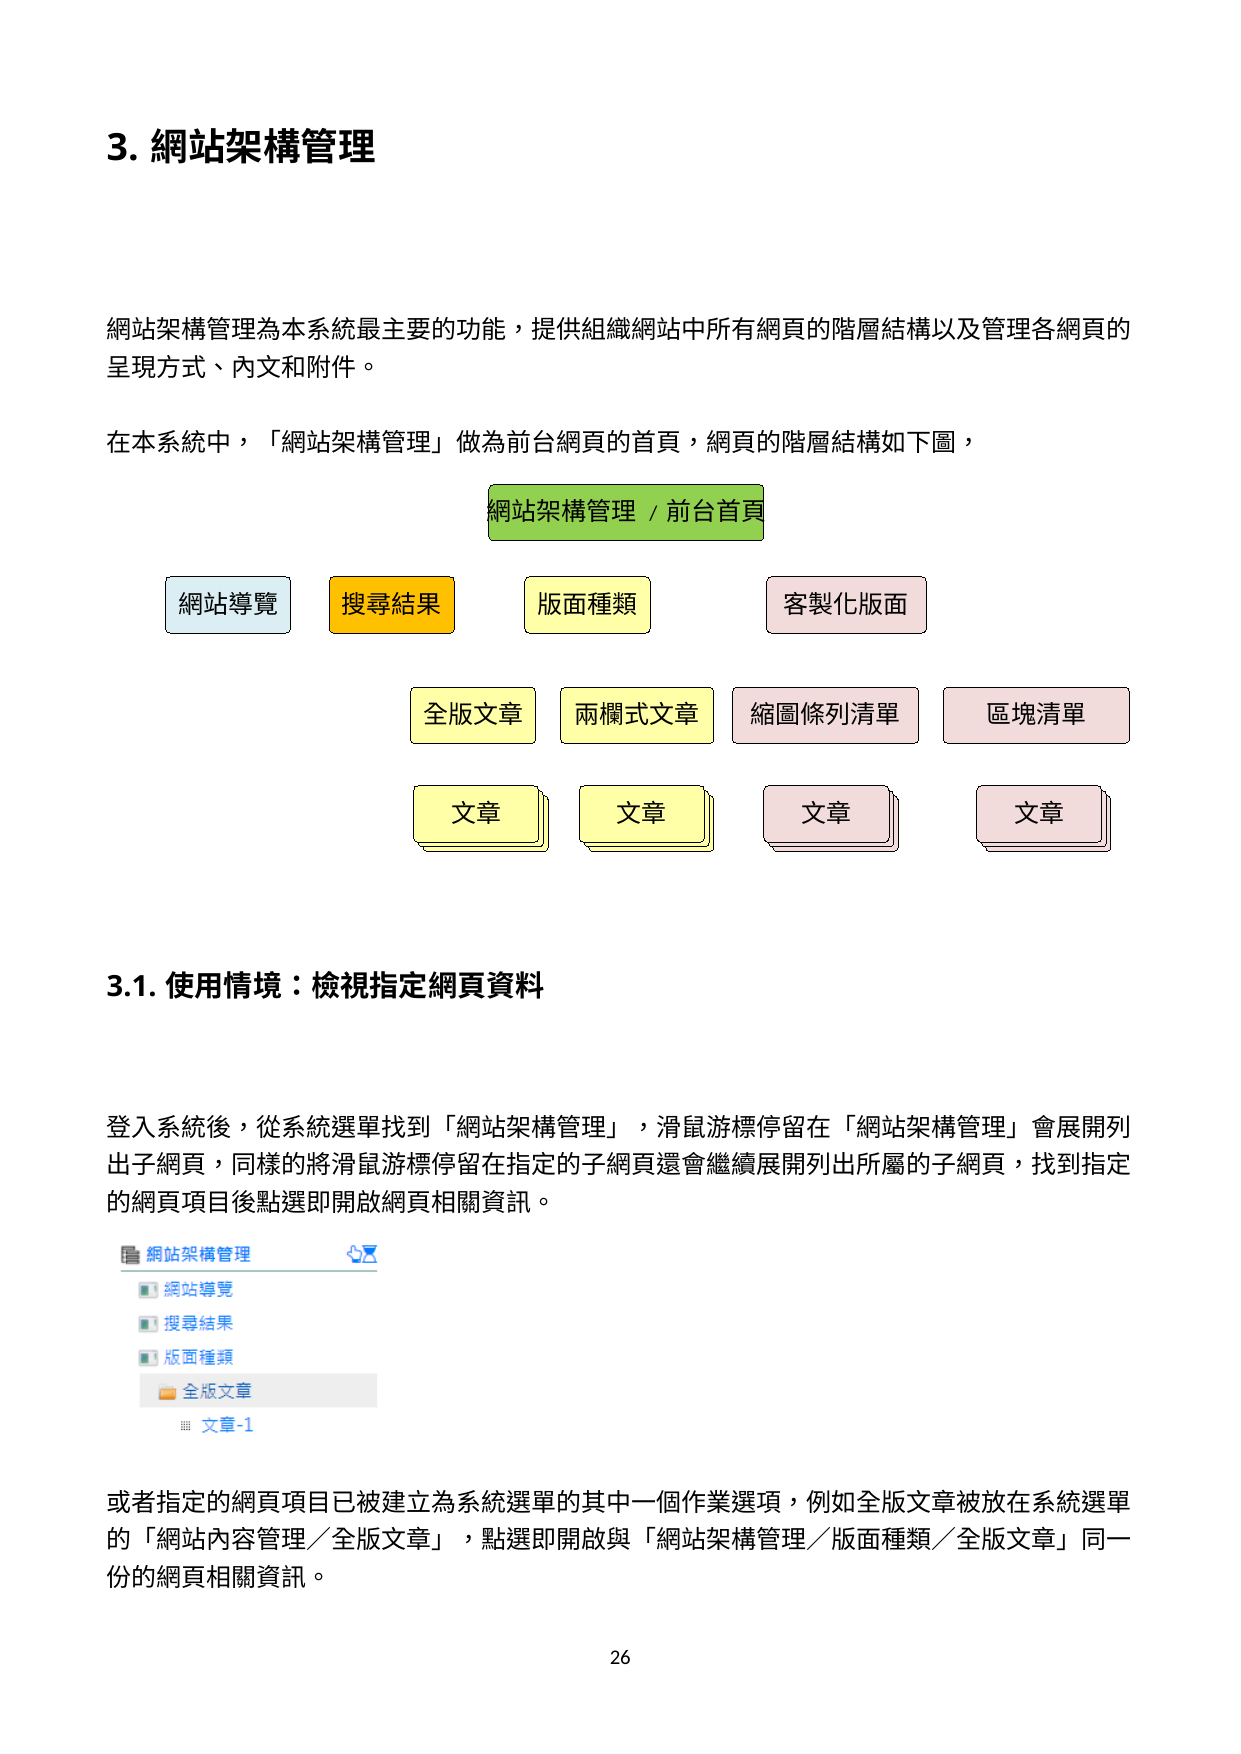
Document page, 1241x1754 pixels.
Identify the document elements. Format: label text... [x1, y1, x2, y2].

text 登入系統後，從系統選單找到「網站架構管理」，滑鼠游標停留在「網站架構管理」會展開列出子網頁，同樣的將滑鼠游標停留在指定的子網頁還會繼續展開列出所屬的子網頁，找到指定的網頁項目後點選即開啟網頁相關資訊。 [106, 1106, 1134, 1219]
picture [106, 1224, 385, 1439]
text 或者指定的網頁項目已被建立為系統選單的其中一個作業選項，例如全版文章被放在系統選單的「網站內容管理／全版文章」，點選即開啟與「網站架構管理／版面種類／全版文章」同一份的網頁相關資訊。 [106, 1481, 1134, 1594]
text 在本系統中，「網站架構管理」做為前台網頁的首頁，網頁的階層結構如下圖， [106, 422, 1134, 459]
text 網站架構管理為本系統最主要的功能，提供組織網站中所有網頁的階層結構以及管理各網頁的呈現方式、內文和附件。 [106, 309, 1134, 384]
subtitle 使用情境：檢視指定網頁資料 [106, 947, 1134, 1022]
subtitle 網站架構管理 [106, 106, 1134, 181]
